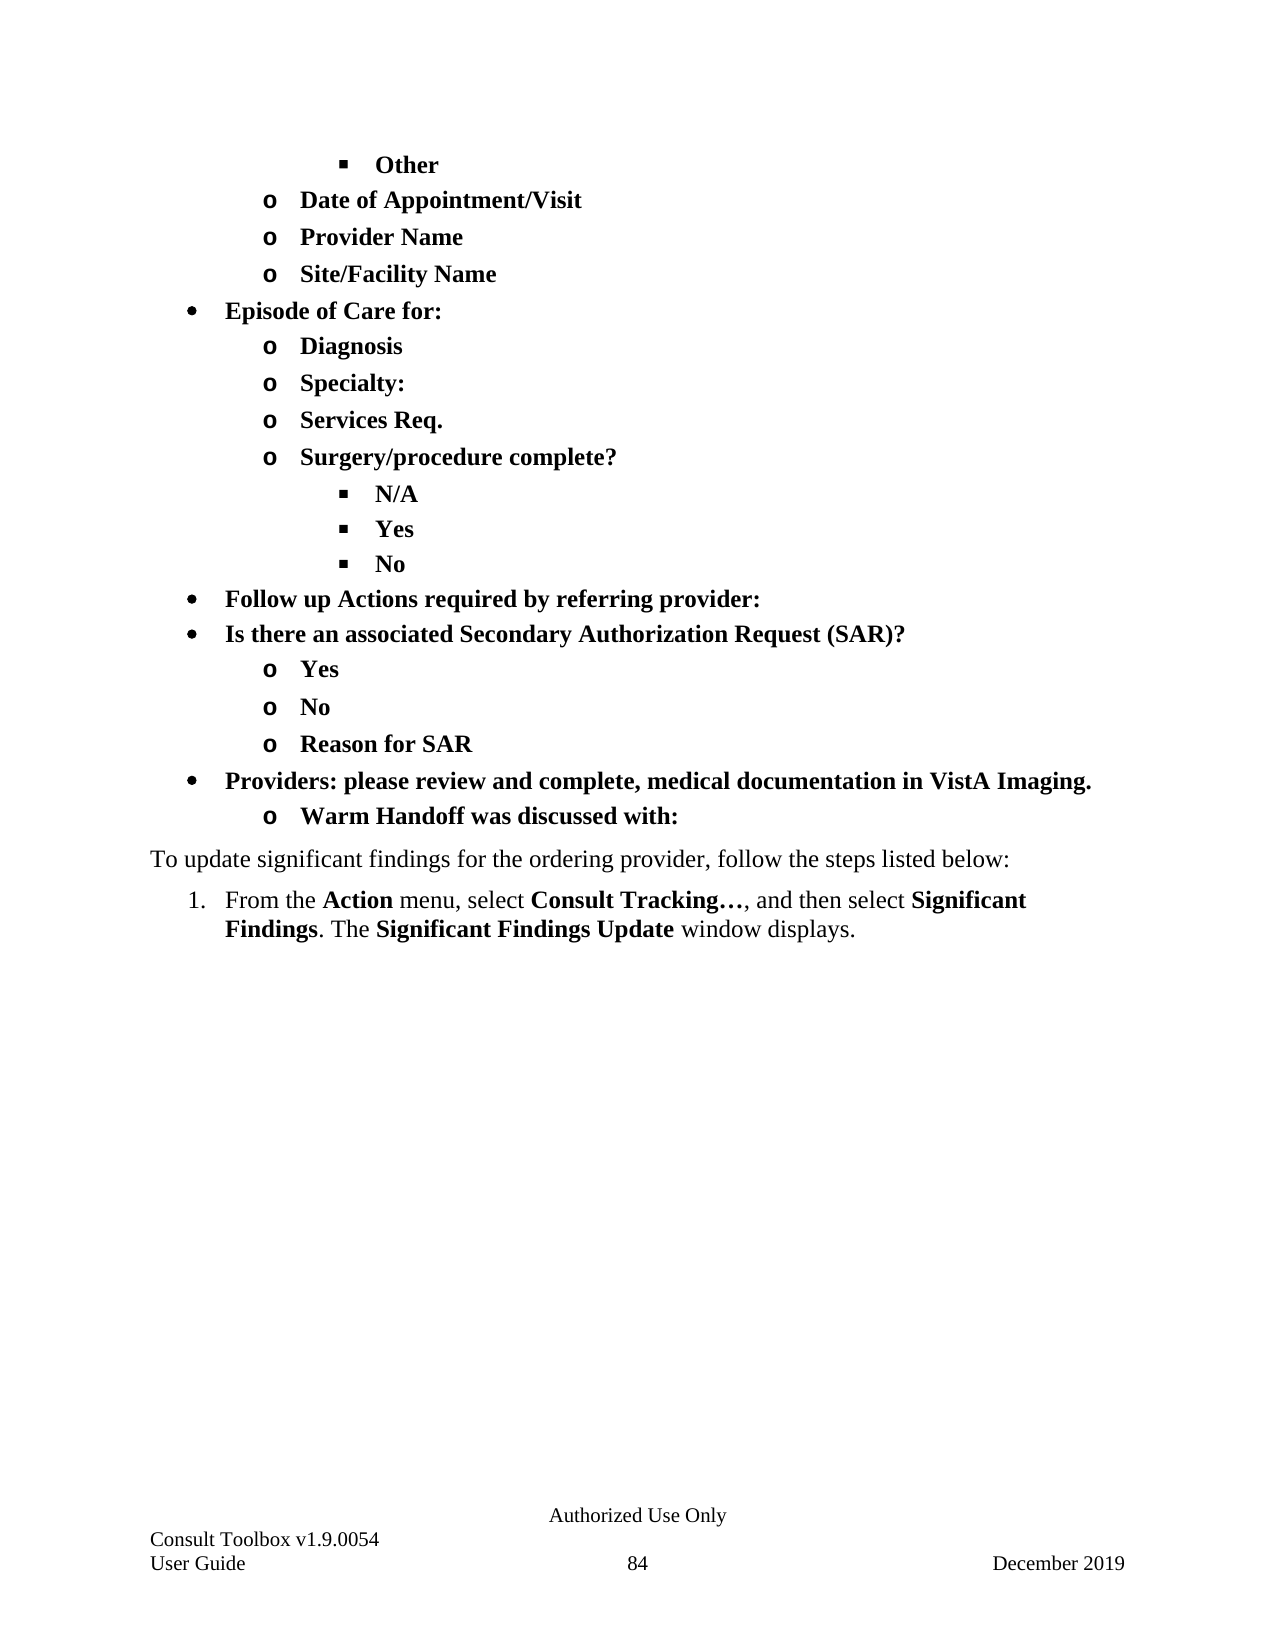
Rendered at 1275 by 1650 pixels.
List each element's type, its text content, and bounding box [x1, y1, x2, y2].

text No [337, 549, 1125, 578]
text Services Req. [262, 405, 1125, 436]
text Surgery/procedure complete? [262, 442, 1125, 473]
text Diagnosis [262, 331, 1125, 362]
list From the Action menu, select Consult Tracking…, and then select Significant Findings. The Significant Findings Update window displays. [187, 885, 1125, 943]
text Date of Appointment/Visit [262, 185, 1125, 216]
text No [262, 692, 1125, 722]
text Follow up Actions required by referring provider: [187, 584, 1125, 613]
text Episode of Care for: [187, 296, 1125, 325]
text Specialty: [262, 368, 1125, 399]
text Reason for SAR [262, 729, 1125, 759]
text Provider Name [262, 222, 1125, 253]
text Warm Handoff was discussed with: [262, 801, 1125, 832]
text N/A [337, 479, 1125, 508]
text Is there an associated Secondary Authorization Request (SAR)? [187, 619, 1125, 648]
text To update significant findings for the ordering provider, follow the steps listed below: [150, 844, 1125, 873]
text Yes [337, 514, 1125, 543]
text Providers: please review and complete, medical documentation in VistA Imaging. [187, 766, 1125, 794]
text Site/Facility Name [262, 259, 1125, 290]
text Other [337, 150, 1125, 179]
text Yes [262, 654, 1125, 685]
